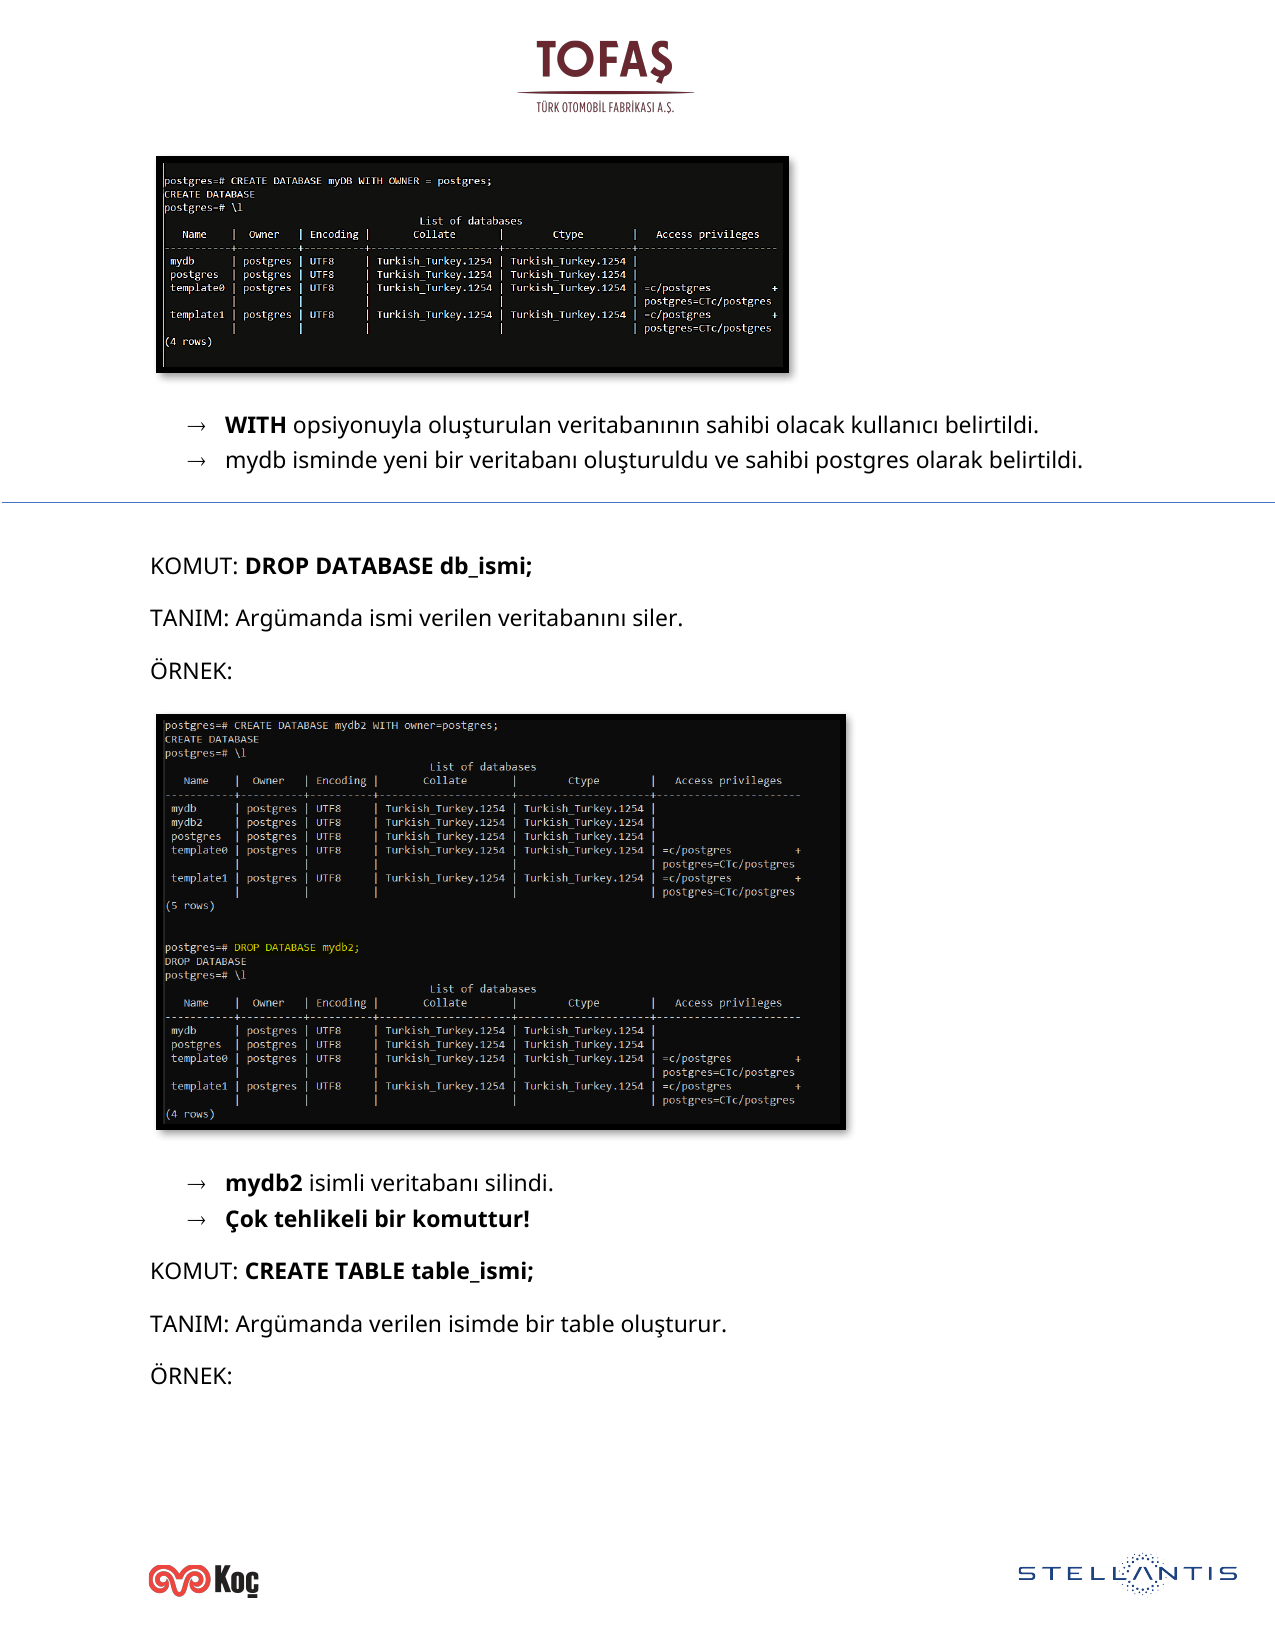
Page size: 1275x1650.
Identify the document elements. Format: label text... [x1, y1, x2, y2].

picture [1018, 1551, 1237, 1598]
text ÖRNEK: [150, 1360, 1125, 1392]
picture [511, 35, 698, 119]
text ÖRNEK: [150, 655, 1125, 686]
list mydb isminde yeni bir veritabanı oluşturuldu ve sahibi postgres olarak belirtildi. [187, 444, 1125, 476]
list WITH opsiyonuyla oluşturulan veritabanının sahibi olacak kullanıcı belirtildi. [187, 408, 1125, 440]
list Çok tehlikeli bir komuttur! [187, 1202, 1125, 1234]
picture [163, 163, 783, 367]
text KOMUT: DROP DATABASE db_ismi; [150, 550, 1125, 581]
list mydb2 isimli veritabanı silindi. [187, 1167, 1125, 1198]
picture [148, 1565, 259, 1598]
text KOMUT: CREATE TABLE table_ismi; [150, 1255, 1125, 1286]
picture [163, 720, 840, 1124]
text TANIM: Argümanda verilen isimde bir table oluşturur. [150, 1308, 1125, 1339]
text TANIM: Argümanda ismi verilen veritabanını siler. [150, 602, 1125, 633]
